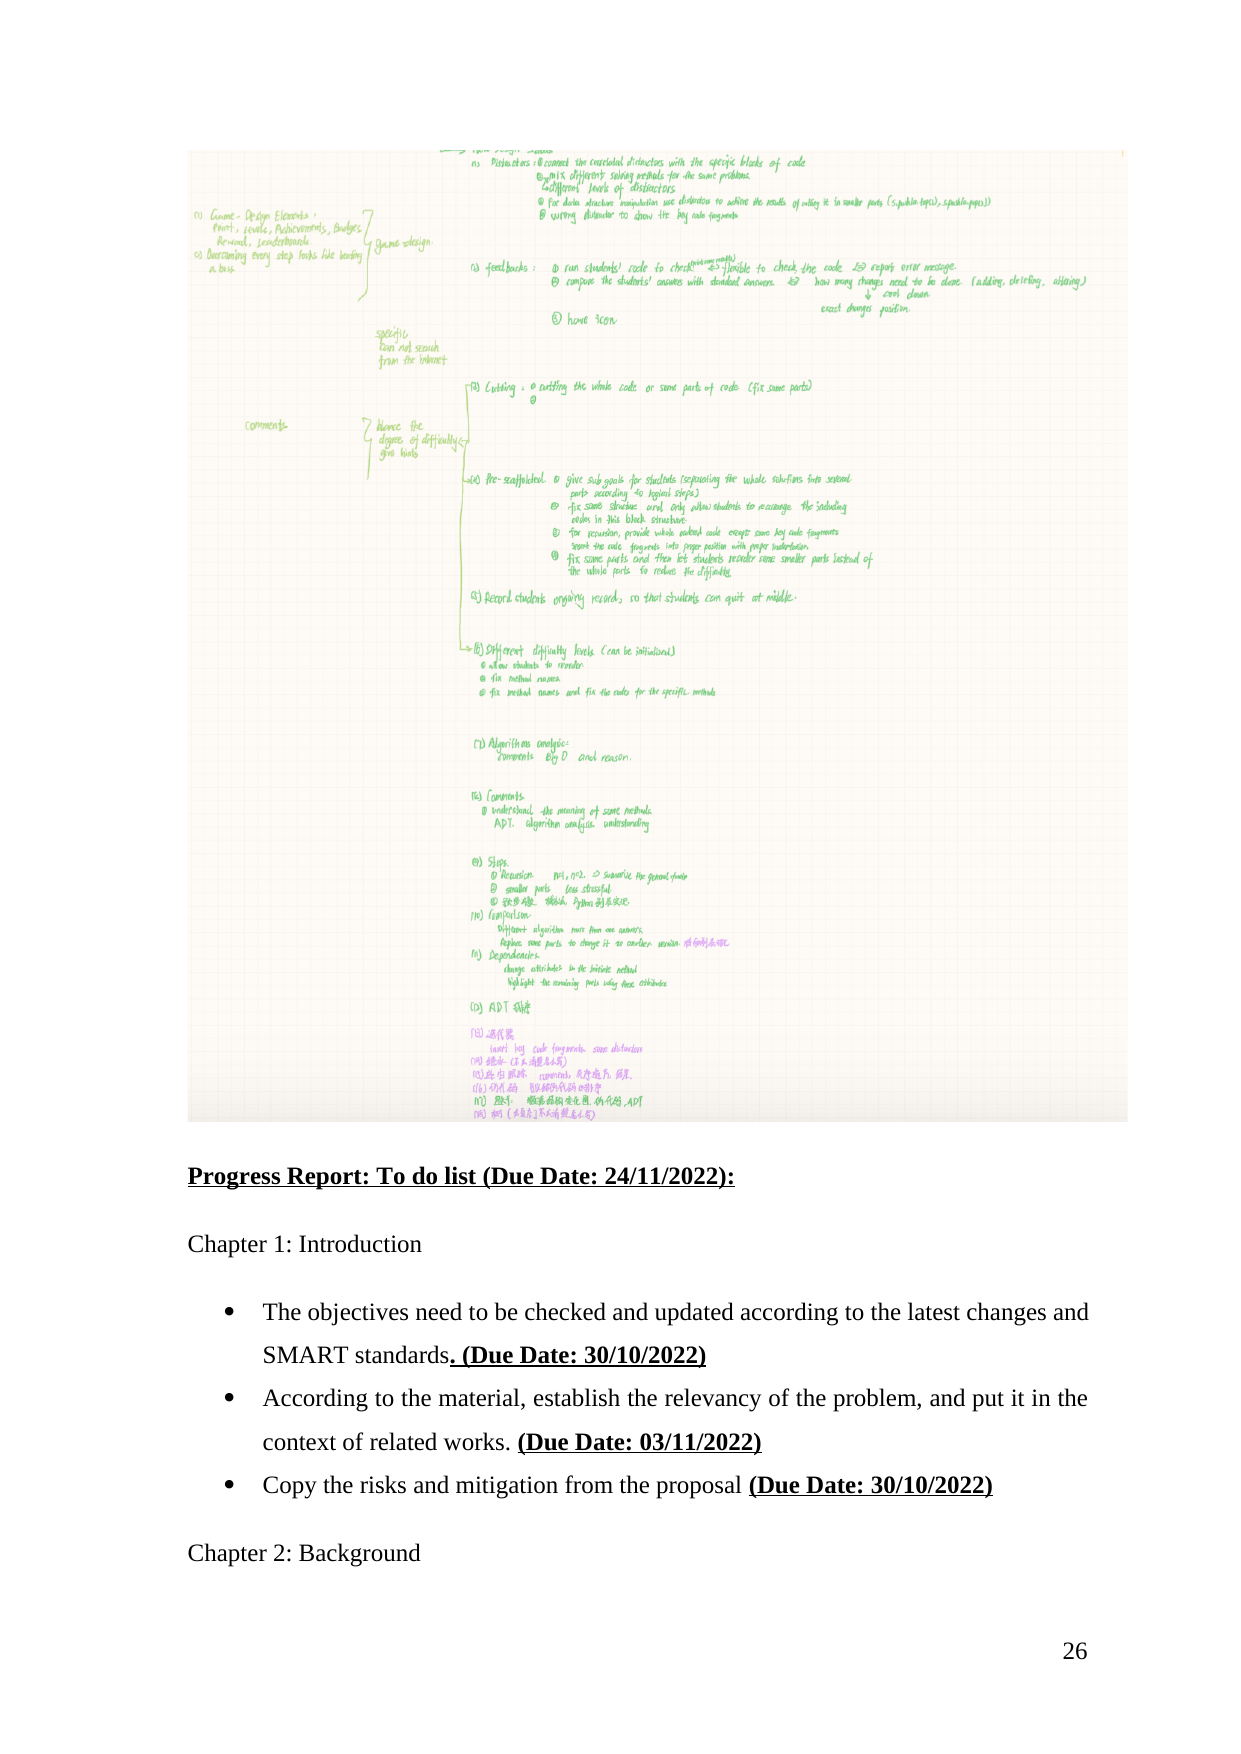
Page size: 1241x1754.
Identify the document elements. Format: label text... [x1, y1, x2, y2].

text Chapter 1: Introduction [187, 1229, 1090, 1258]
list Copy the risks and mitigation from the proposal (Due Date: 30/10/2022) [225, 1470, 1090, 1498]
list The objectives need to be checked and updated according to the latest changes and SMART standards. (Due Date: 30/10/2022) [225, 1297, 1090, 1369]
picture [187, 150, 1128, 1122]
list According to the material, establish the relevancy of the problem, and put it in the context of related works. (Due Date: 03/11/2022) [225, 1383, 1090, 1455]
text Progress Report: To do list (Due Date: 24/11/2022): [187, 1161, 1090, 1190]
text Chapter 2: Background [187, 1538, 1090, 1567]
